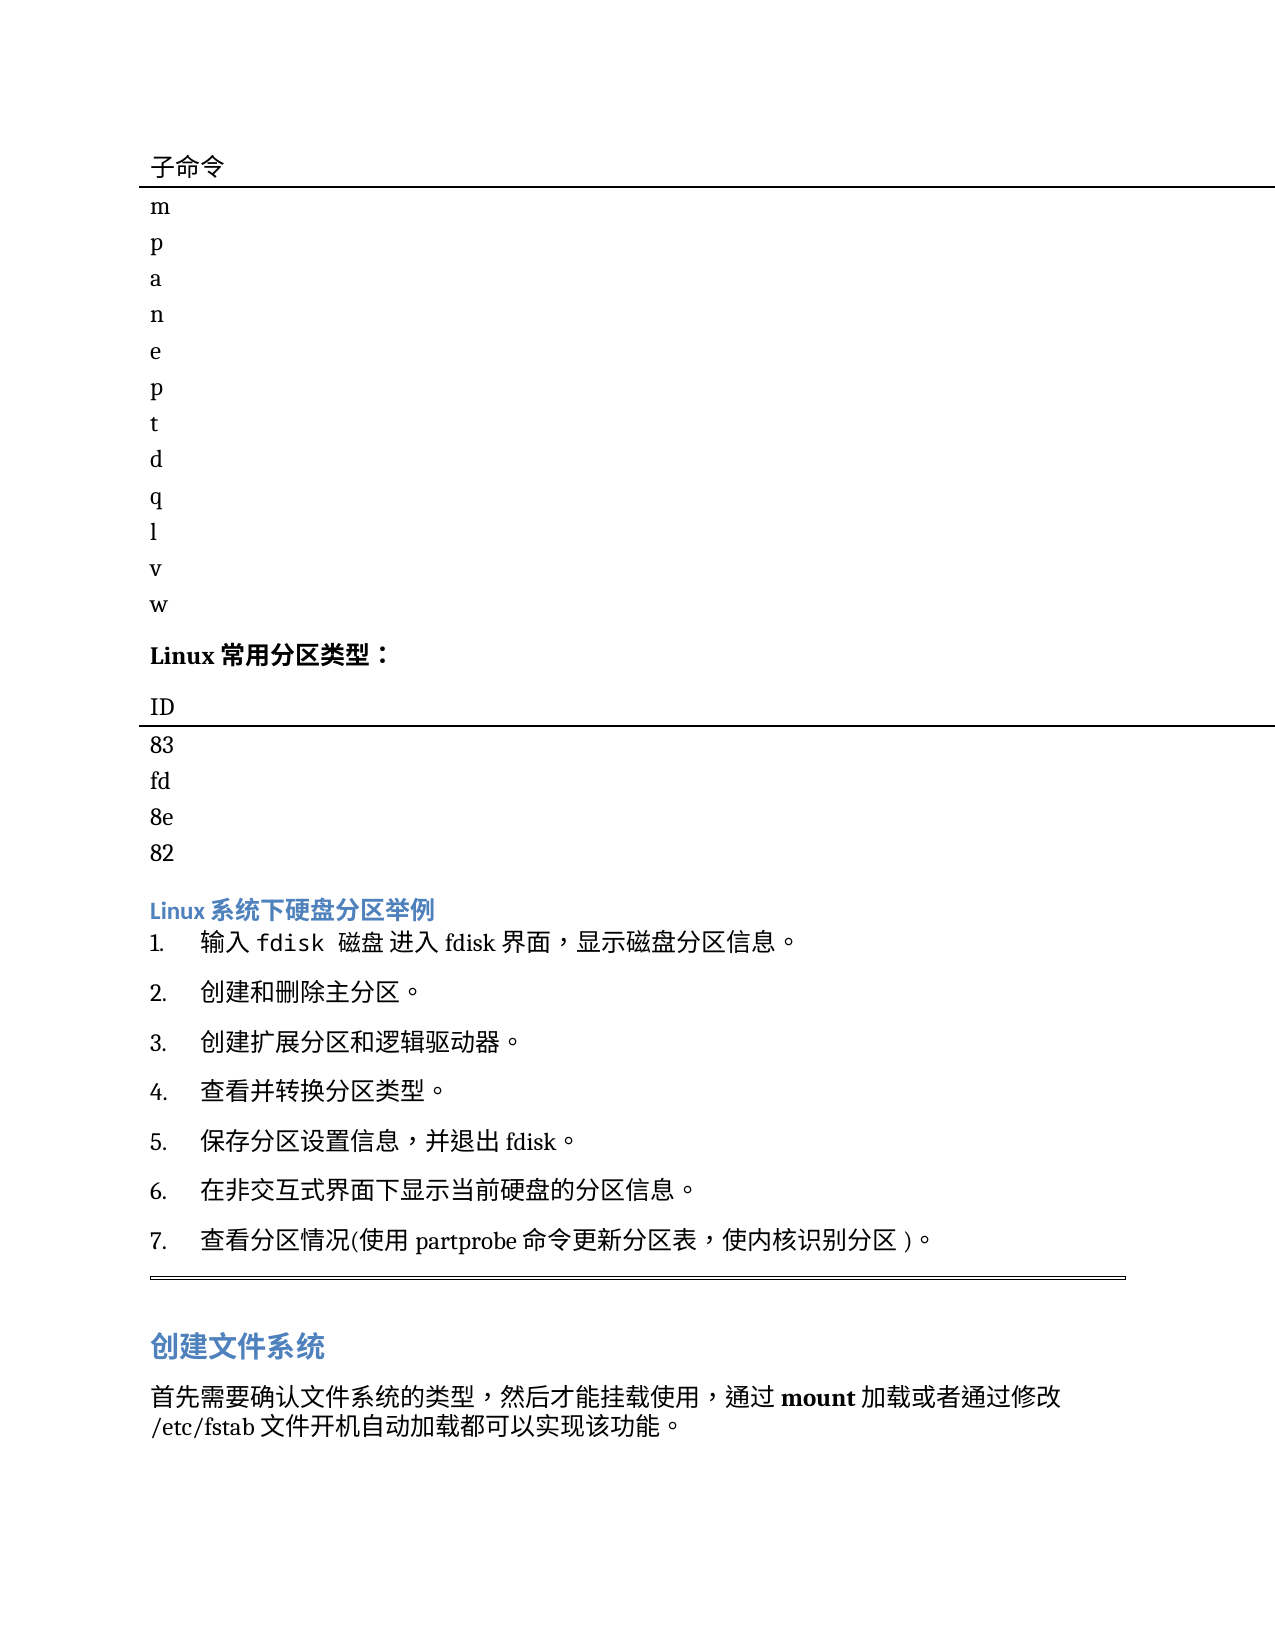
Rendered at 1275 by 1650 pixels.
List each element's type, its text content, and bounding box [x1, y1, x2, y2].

table_cell w [139, 587, 1275, 623]
subtitle 创建文件系统 [150, 1326, 1125, 1366]
table_cell q [139, 478, 1275, 514]
list 保存分区设置信息，并退出 fdisk。 [150, 1128, 1125, 1156]
list 输入 fdisk 磁盘 进入 fdisk 界面，显示磁盘分区信息。 [150, 927, 1125, 958]
subtitle Linux系统下硬盘分区举例 [150, 893, 1125, 927]
table_header ID [139, 689, 1275, 725]
list 查看分区情况(使用 partprobe 命令更新分区表，使内核识别分区 )。 [150, 1227, 1125, 1256]
text 首先需要确认文件系统的类型，然后才能挂载使用，通过 mount 加载或者通过修改 /etc/fstab 文件开机自动加载都可以实现该功能。 [150, 1384, 1125, 1442]
list 创建和删除主分区。 [150, 979, 1125, 1008]
table_cell 8e [139, 799, 1275, 836]
text Linux 常用分区类型： [150, 642, 1125, 670]
table_cell p [139, 224, 1275, 260]
table_cell a [139, 260, 1275, 297]
table_cell n [139, 297, 1275, 333]
table_cell l [139, 514, 1275, 550]
table_cell m [139, 188, 1275, 224]
list 查看并转换分区类型。 [150, 1078, 1125, 1107]
table_cell 83 [139, 727, 1275, 763]
table_cell fd [139, 763, 1275, 799]
table_cell d [139, 442, 1275, 478]
list 创建扩展分区和逻辑驱动器。 [150, 1028, 1125, 1057]
table_cell p [139, 369, 1275, 405]
table_cell 82 [139, 836, 1275, 872]
table_cell v [139, 550, 1275, 587]
list 在非交互式界面下显示当前硬盘的分区信息。 [150, 1177, 1125, 1206]
table_header 子命令 [139, 150, 1275, 186]
table_cell t [139, 405, 1275, 442]
table_cell e [139, 333, 1275, 369]
